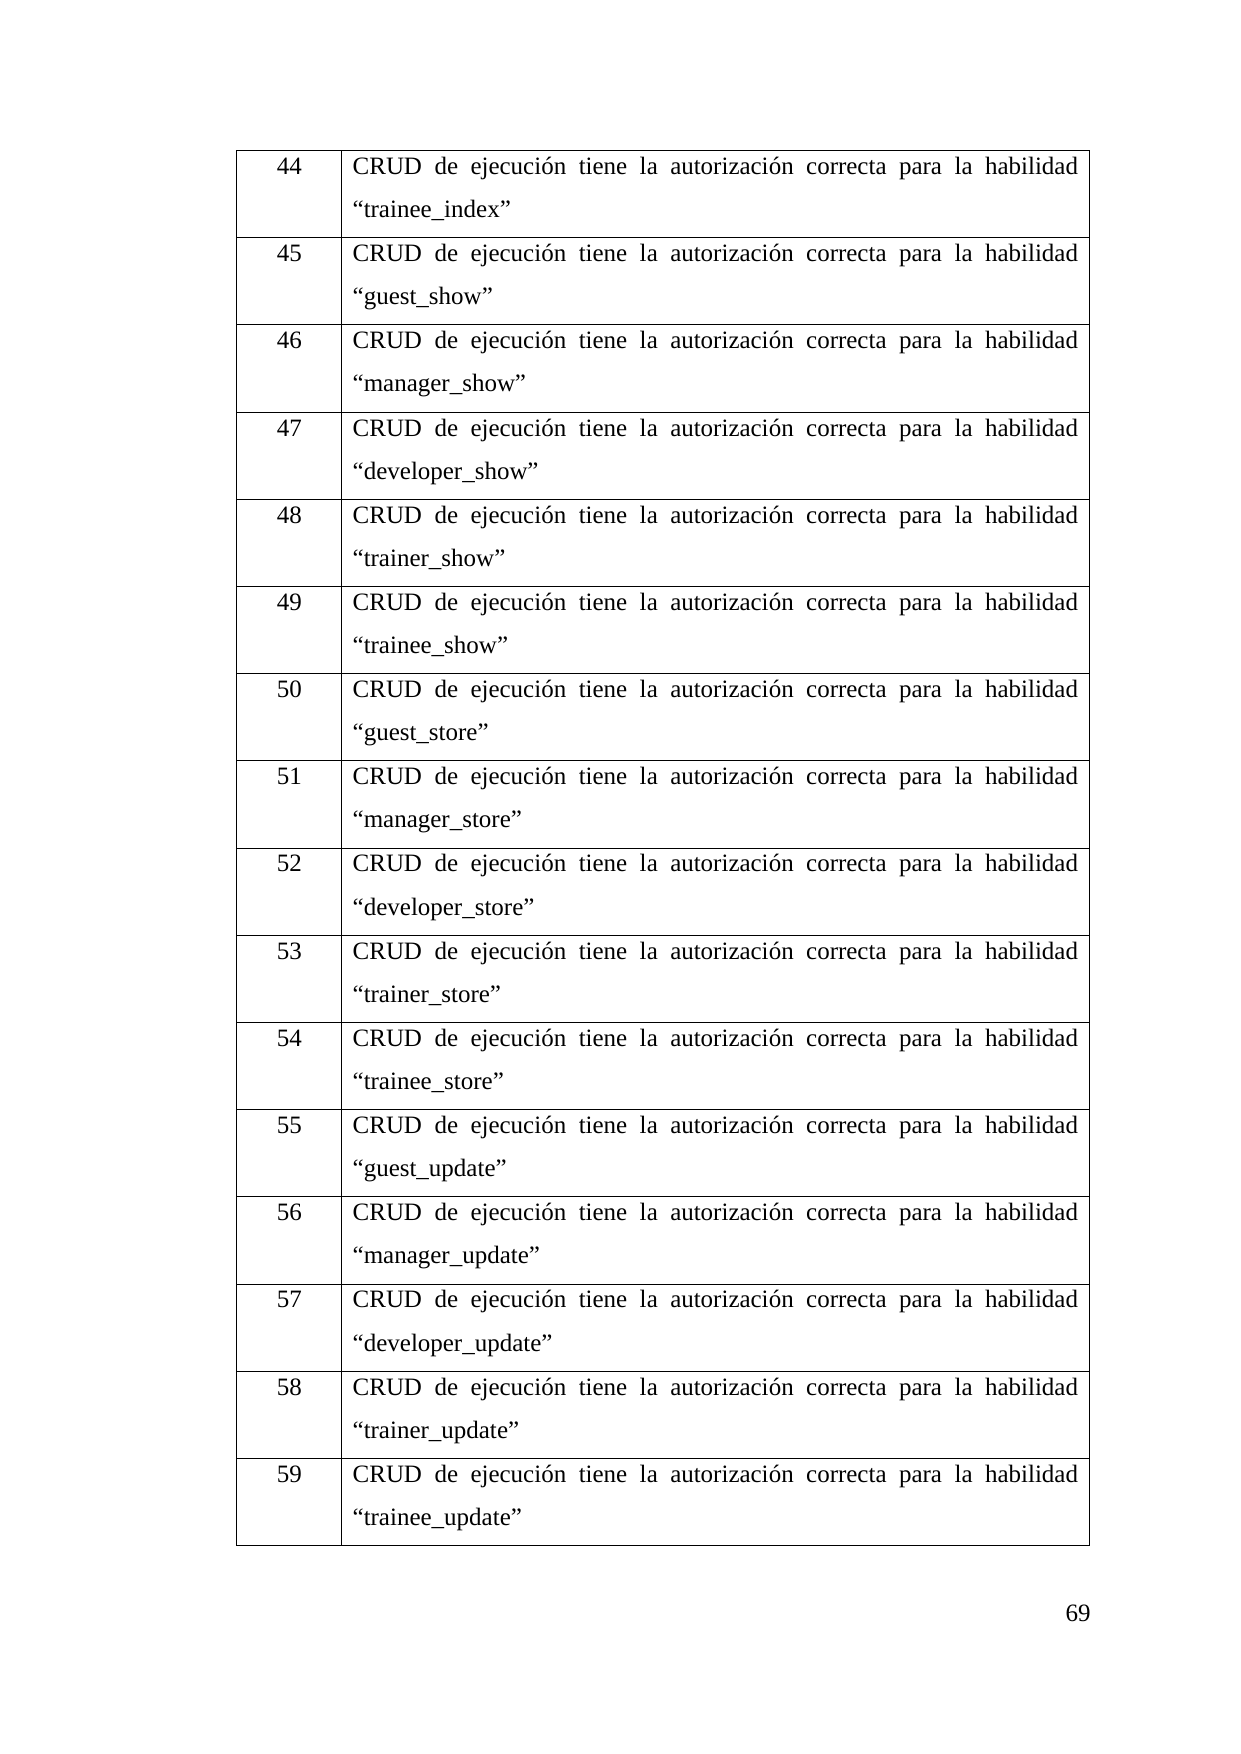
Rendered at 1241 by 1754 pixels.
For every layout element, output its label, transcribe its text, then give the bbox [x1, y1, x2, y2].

table_cell 44 [237, 151, 341, 237]
table_cell 56 [237, 1197, 341, 1283]
table_cell 59 [237, 1459, 341, 1545]
table_cell CRUD de ejecución tiene la autorización correcta para la habilidad “trainee_show” [342, 587, 1089, 673]
table_cell CRUD de ejecución tiene la autorización correcta para la habilidad “trainee_update” [342, 1459, 1089, 1545]
table_cell CRUD de ejecución tiene la autorización correcta para la habilidad “developer_update” [342, 1285, 1089, 1371]
table_cell CRUD de ejecución tiene la autorización correcta para la habilidad “guest_update” [342, 1110, 1089, 1196]
table_cell CRUD de ejecución tiene la autorización correcta para la habilidad “manager_update” [342, 1197, 1089, 1283]
table_cell 47 [237, 413, 341, 499]
table_cell 49 [237, 587, 341, 673]
table_cell CRUD de ejecución tiene la autorización correcta para la habilidad “guest_store” [342, 674, 1089, 760]
table_cell CRUD de ejecución tiene la autorización correcta para la habilidad “developer_show” [342, 413, 1089, 499]
table_cell CRUD de ejecución tiene la autorización correcta para la habilidad “manager_show” [342, 325, 1089, 412]
table_cell 51 [237, 761, 341, 847]
table_cell CRUD de ejecución tiene la autorización correcta para la habilidad “trainee_store” [342, 1023, 1089, 1109]
table_cell 48 [237, 500, 341, 586]
table_cell CRUD de ejecución tiene la autorización correcta para la habilidad “trainee_index” [342, 151, 1089, 237]
table_cell 53 [237, 936, 341, 1022]
table_cell 57 [237, 1285, 341, 1371]
table_cell CRUD de ejecución tiene la autorización correcta para la habilidad “trainer_store” [342, 936, 1089, 1022]
table_cell 58 [237, 1372, 341, 1458]
table_cell CRUD de ejecución tiene la autorización correcta para la habilidad “trainer_update” [342, 1372, 1089, 1458]
table_cell CRUD de ejecución tiene la autorización correcta para la habilidad “trainer_show” [342, 500, 1089, 586]
table_cell CRUD de ejecución tiene la autorización correcta para la habilidad “developer_store” [342, 849, 1089, 935]
table_cell CRUD de ejecución tiene la autorización correcta para la habilidad “manager_store” [342, 761, 1089, 847]
table_cell 50 [237, 674, 341, 760]
table_cell 52 [237, 849, 341, 935]
table_cell 54 [237, 1023, 341, 1109]
table_cell 55 [237, 1110, 341, 1196]
table_cell CRUD de ejecución tiene la autorización correcta para la habilidad “guest_show” [342, 238, 1089, 324]
table_cell 46 [237, 325, 341, 412]
table_cell 45 [237, 238, 341, 324]
